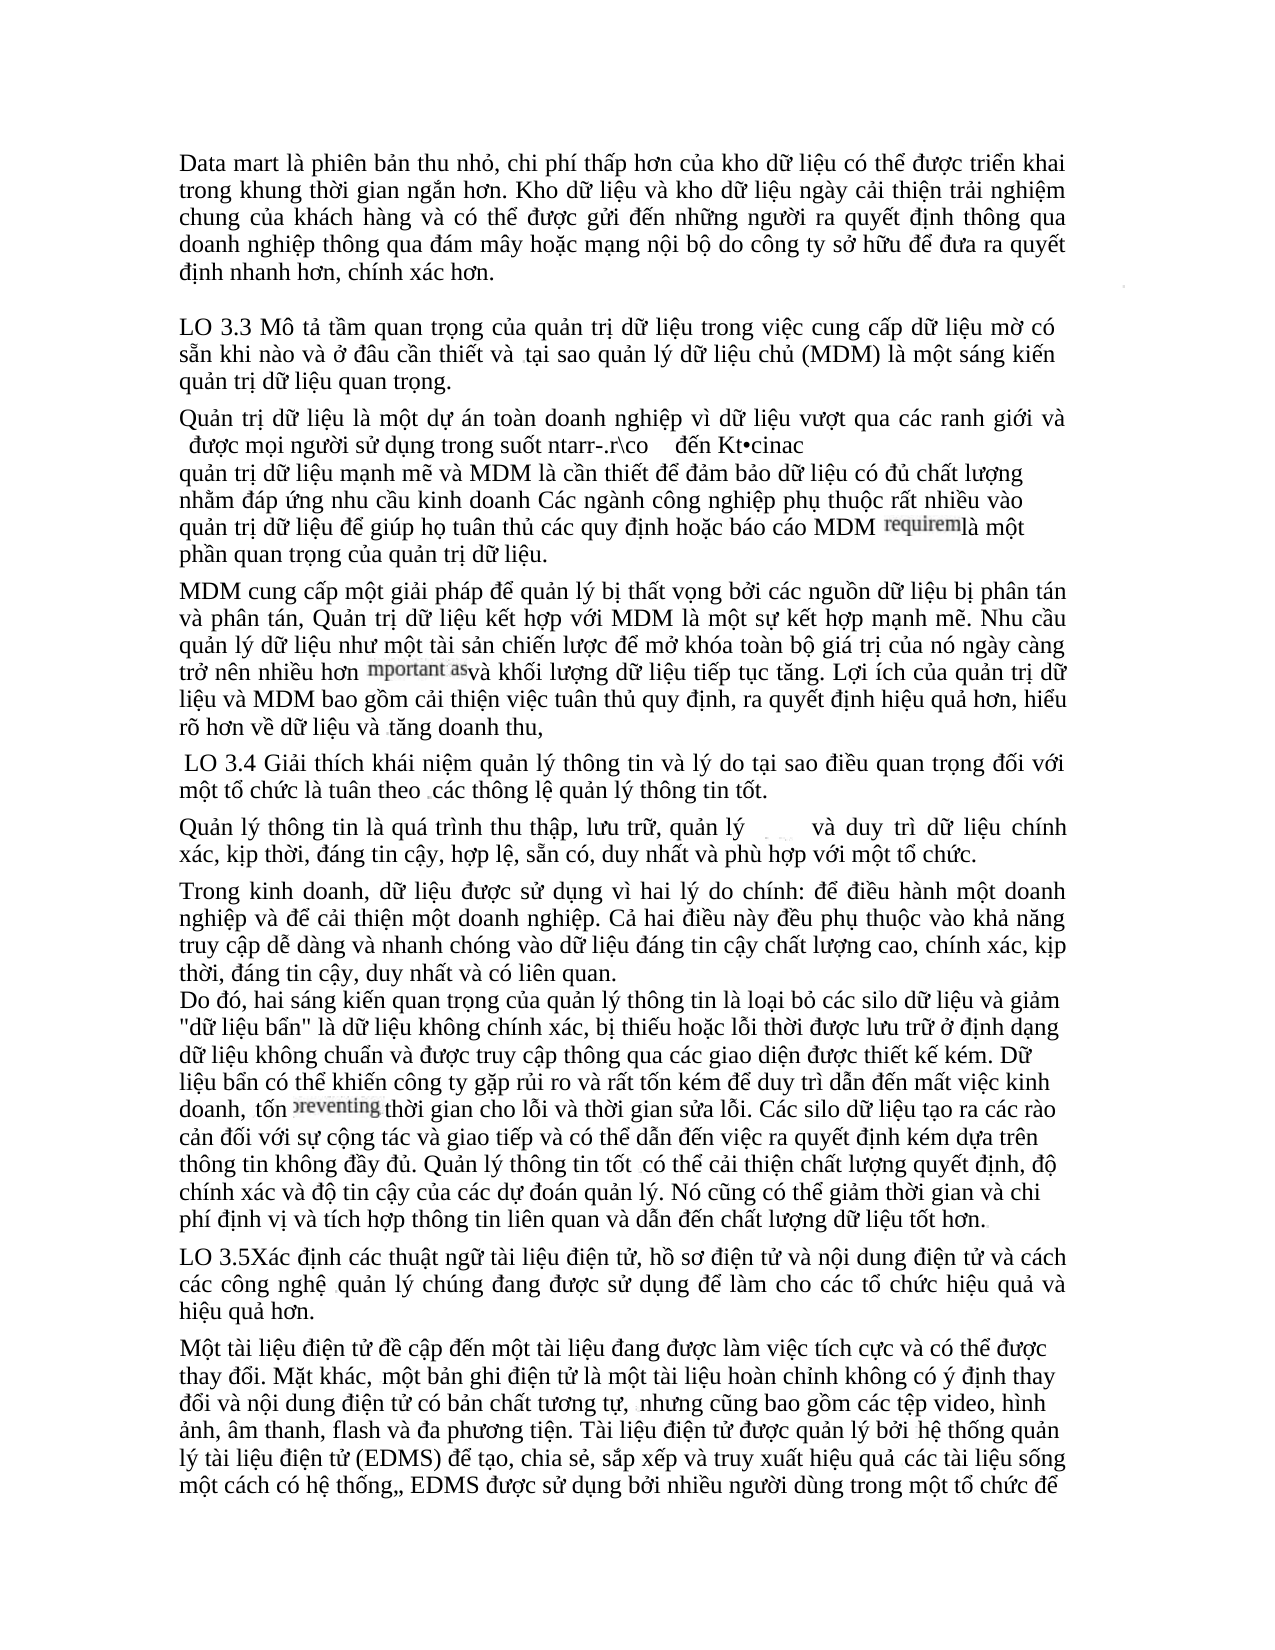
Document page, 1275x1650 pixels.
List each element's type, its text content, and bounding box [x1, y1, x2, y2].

text LO 3.5Xác định các thuật ngữ tài liệu điện tử, hồ sơ điện tử và nội dung điện tử và cách các công nghệ quản lý chúng đang được sử dụng để làm cho các tổ chức hiệu quả và hiệu quả hơn. [179, 1244, 1067, 1325]
text Quản trị dữ liệu là một dự án toàn doanh nghiệp vì dữ liệu vượt qua các ranh giới và được mọi người sử dụng trong suốt ntarr-.r\co đến Kt•cinac [179, 405, 1067, 459]
text LO 3.4 Giải thích khái niệm quản lý thông tin và lý do tại sao điều quan trọng đối với một tổ chức là tuân theo các thông lệ quản lý thông tin tốt. [179, 750, 1067, 804]
picture [765, 837, 793, 841]
text Data mart là phiên bản thu nhỏ, chi phí thấp hơn của kho dữ liệu có thể được triển khai trong khung thời gian ngắn hơn. Kho dữ liệu và kho dữ liệu ngày cải thiện trải nghiệm chung của khách hàng và có thể được gửi đến những người ra quyết định thông qua doanh nghiệp thông qua đám mây hoặc mạng nội bộ do công ty sở hữu để đưa ra quyết định nhanh hơn, chính xác hơn. [179, 150, 1067, 285]
text quản trị dữ liệu mạnh mẽ và MDM là cần thiết để đảm bảo dữ liệu có đủ chất lượng nhằm đáp ứng nhu cầu kinh doanh Các ngành công nghiệp phụ thuộc rất nhiều vào quản trị dữ liệu để giúp họ tuân thủ các quy định hoặc báo cáo MDM là một phần quan trọng của quản trị dữ liệu. [179, 460, 1024, 568]
picture [883, 515, 961, 536]
text LO 3.3 Mô tả tầm quan trọng của quản trị dữ liệu trong việc cung cấp dữ liệu mờ có sẵn khi nào và ở đâu cần thiết và tại sao quản lý dữ liệu chủ (MDM) là một sáng kiến quản trị dữ liệu quan trọng. [179, 314, 1057, 395]
picture [293, 1096, 385, 1118]
text Do đó, hai sáng kiến quan trọng của quản lý thông tin là loại bỏ các silo dữ liệu và giảm "dữ liệu bẩn" là dữ liệu không chính xác, bị thiếu hoặc lỗi thời được lưu trữ ở định dạng dữ liệu không chuẩn và được truy cập thông qua các giao diện được thiết kế kém. Dữ liệu bẩn có thể khiến công ty gặp rủi ro và rất tốn kém để duy trì dẫn đến mất việc kinh doanh, tốn thời gian cho lỗi và thời gian sửa lỗi. Các silo dữ liệu tạo ra các rào cản đối với sự cộng tác và giao tiếp và có thể dẫn đến việc ra quyết định kém dựa trên thông tin không đầy đủ. Quản lý thông tin tốt có thể cải thiện chất lượng quyết định, độ chính xác và độ tin cậy của các dự đoán quản lý. Nó cũng có thể giảm thời gian và chi phí định vị và tích hợp thông tin liên quan và dẫn đến chất lượng dữ liệu tốt hơn. [179, 986, 1069, 1233]
text Trong kinh doanh, dữ liệu được sử dụng vì hai lý do chính: để điều hành một doanh nghiệp và để cải thiện một doanh nghiệp. Cả hai điều này đều phụ thuộc vào khả năng truy cập dễ dàng và nhanh chóng vào dữ liệu đáng tin cậy chất lượng cao, chính xác, kịp thời, đáng tin cậy, duy nhất và có liên quan. [179, 878, 1067, 986]
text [179, 1335, 1069, 1499]
text MDM cung cấp một giải pháp để quản lý bị thất vọng bởi các nguồn dữ liệu bị phân tán và phân tán, Quản trị dữ liệu kết hợp với MDM là một sự kết hợp mạnh mẽ. Nhu cầu quản lý dữ liệu như một tài sản chiến lược để mở khóa toàn bộ giá trị của nó ngày càng trở nên nhiều hơn và khối lượng dữ liệu tiếp tục tăng. Lợi ích của quản trị dữ liệu và MDM bao gồm cải thiện việc tuân thủ quy định, ra quyết định hiệu quả hơn, hiểu rõ hơn về dữ liệu và tăng doanh thu, [179, 578, 1067, 740]
picture [366, 658, 468, 681]
text Quản lý thông tin là quá trình thu thập, lưu trữ, quản lý và duy trì dữ liệu chính xác, kịp thời, đáng tin cậy, hợp lệ, sẵn có, duy nhất và phù hợp với một tổ chức. [179, 814, 1067, 868]
